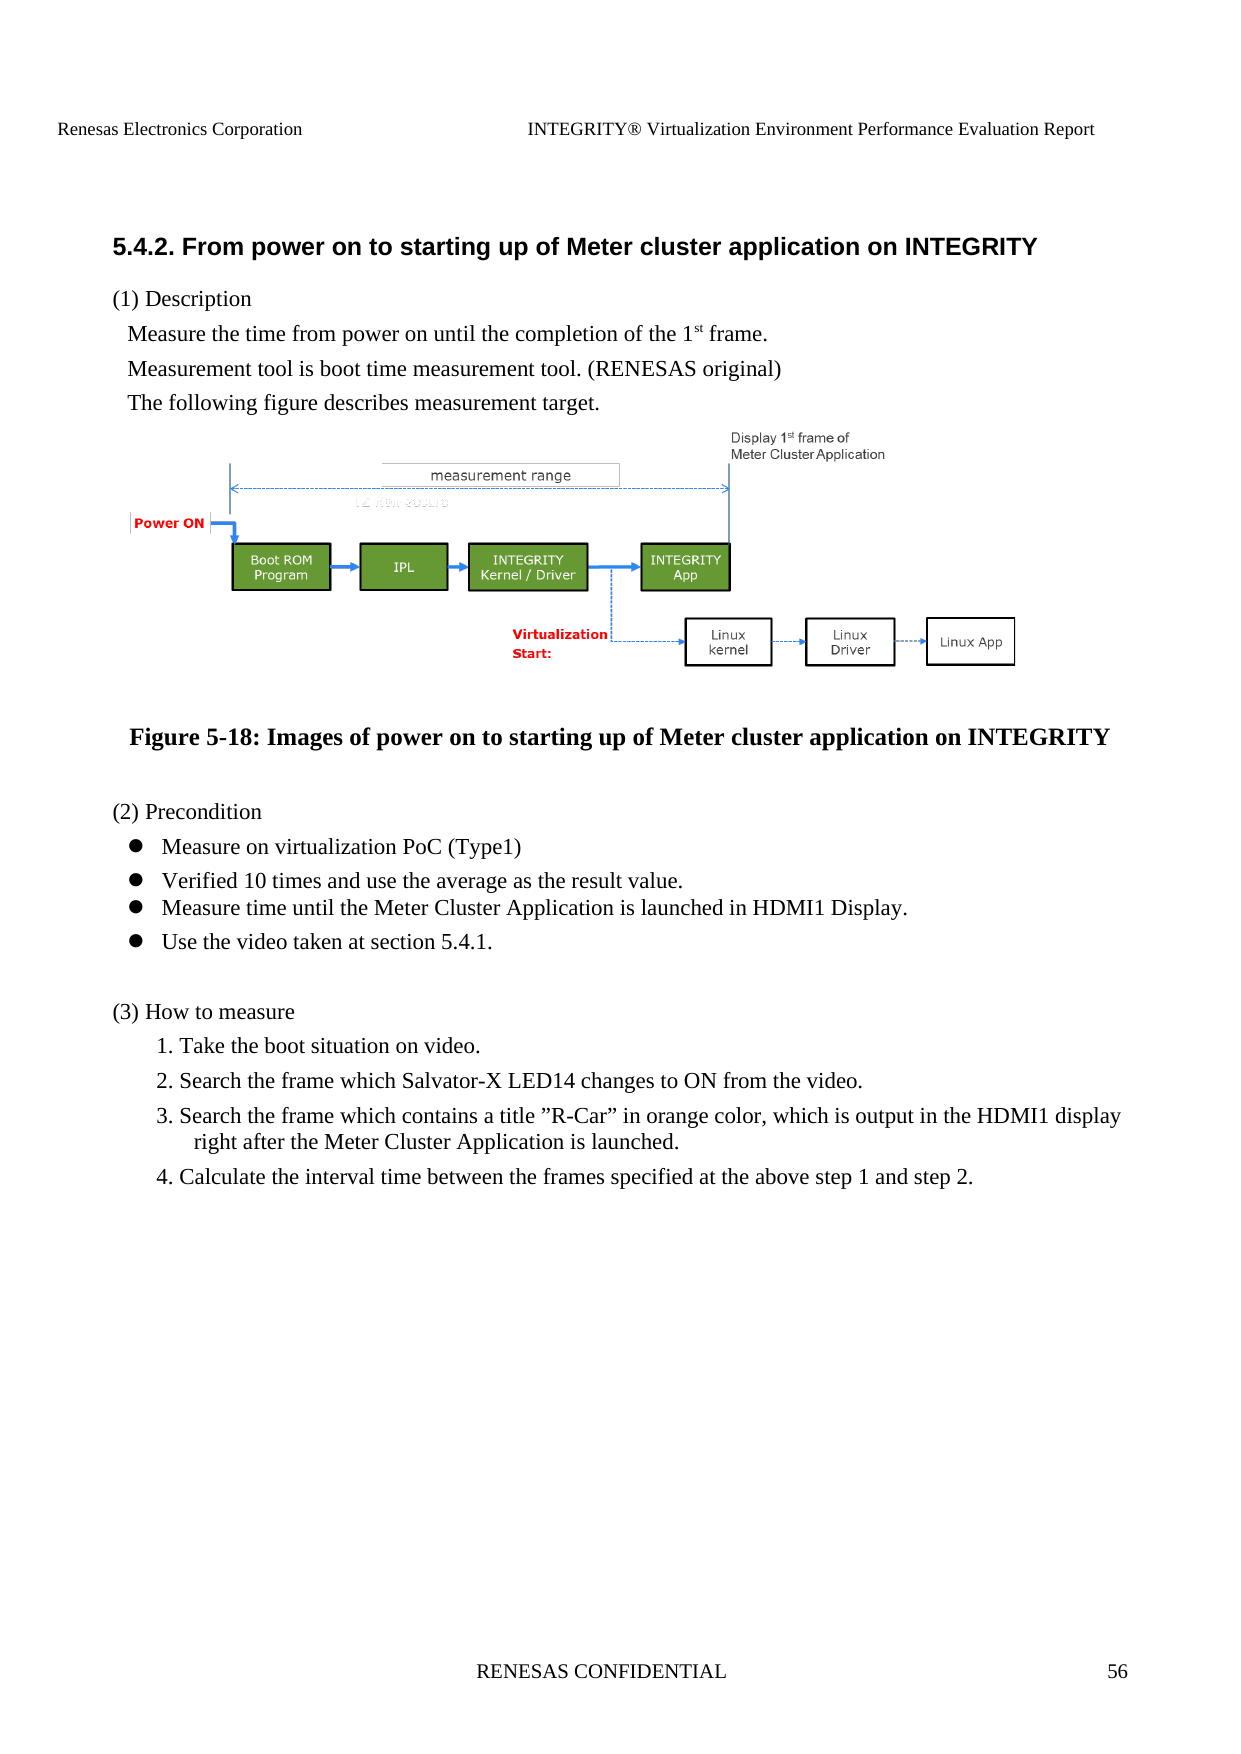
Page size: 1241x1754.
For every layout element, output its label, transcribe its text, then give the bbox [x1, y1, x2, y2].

list Precondition [112, 798, 1128, 824]
list Verified 10 times and use the average as the result value. [127, 867, 1128, 894]
text Measurement tool is boot time measurement tool. (RENESAS original) [127, 355, 1128, 381]
subtitle From power on to starting up of Meter cluster application on INTEGRITY [112, 232, 1128, 260]
list Calculate the interval time between the frames specified at the above step 1 and step 2. [156, 1163, 1128, 1189]
list Description [112, 285, 1128, 312]
list Take the boot situation on video. [156, 1032, 1128, 1059]
list How to measure [112, 998, 1128, 1024]
list Use the video taken at section 5.4.1. [127, 928, 1128, 955]
list Measure time until the Meter Cluster Application is launched in HDMI1 Display. [127, 894, 1128, 920]
text The following figure describes measurement target. [127, 389, 1128, 416]
list Search the frame which Salvator-X LED14 changes to ON from the video. [156, 1067, 1128, 1093]
text Measure the time from power on until the completion of the 1st frame. [127, 320, 1128, 346]
list Search the frame which contains a title ”R-Car” in orange color, which is output in the HDMI1 display right after the Meter Cluster Application is launched. [156, 1102, 1128, 1154]
picture [127, 424, 1016, 675]
list Measure on virtualization PoC (Type1) [127, 833, 1128, 859]
